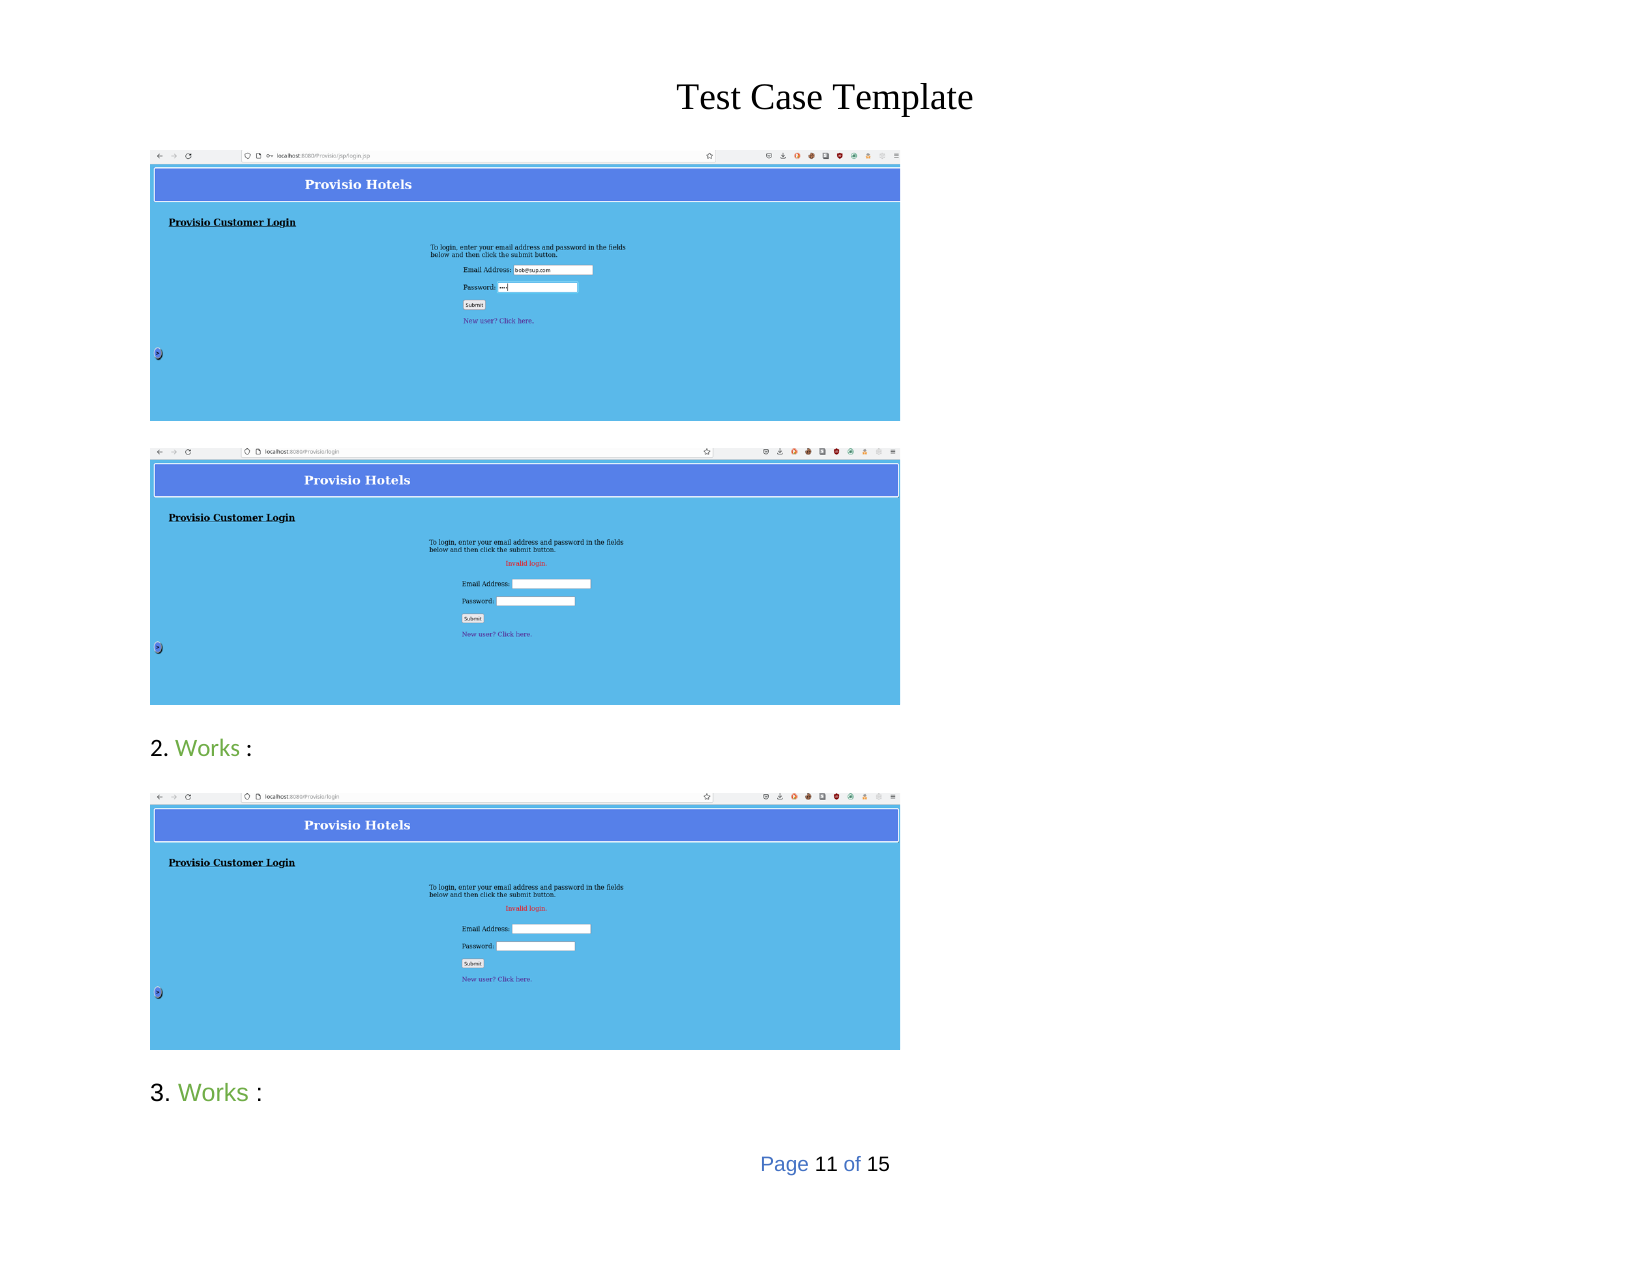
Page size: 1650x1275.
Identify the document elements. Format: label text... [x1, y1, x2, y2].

picture [150, 150, 901, 421]
picture [150, 793, 901, 1050]
text 2. Works : [150, 733, 1500, 763]
picture [150, 448, 901, 705]
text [150, 1050, 1500, 1107]
